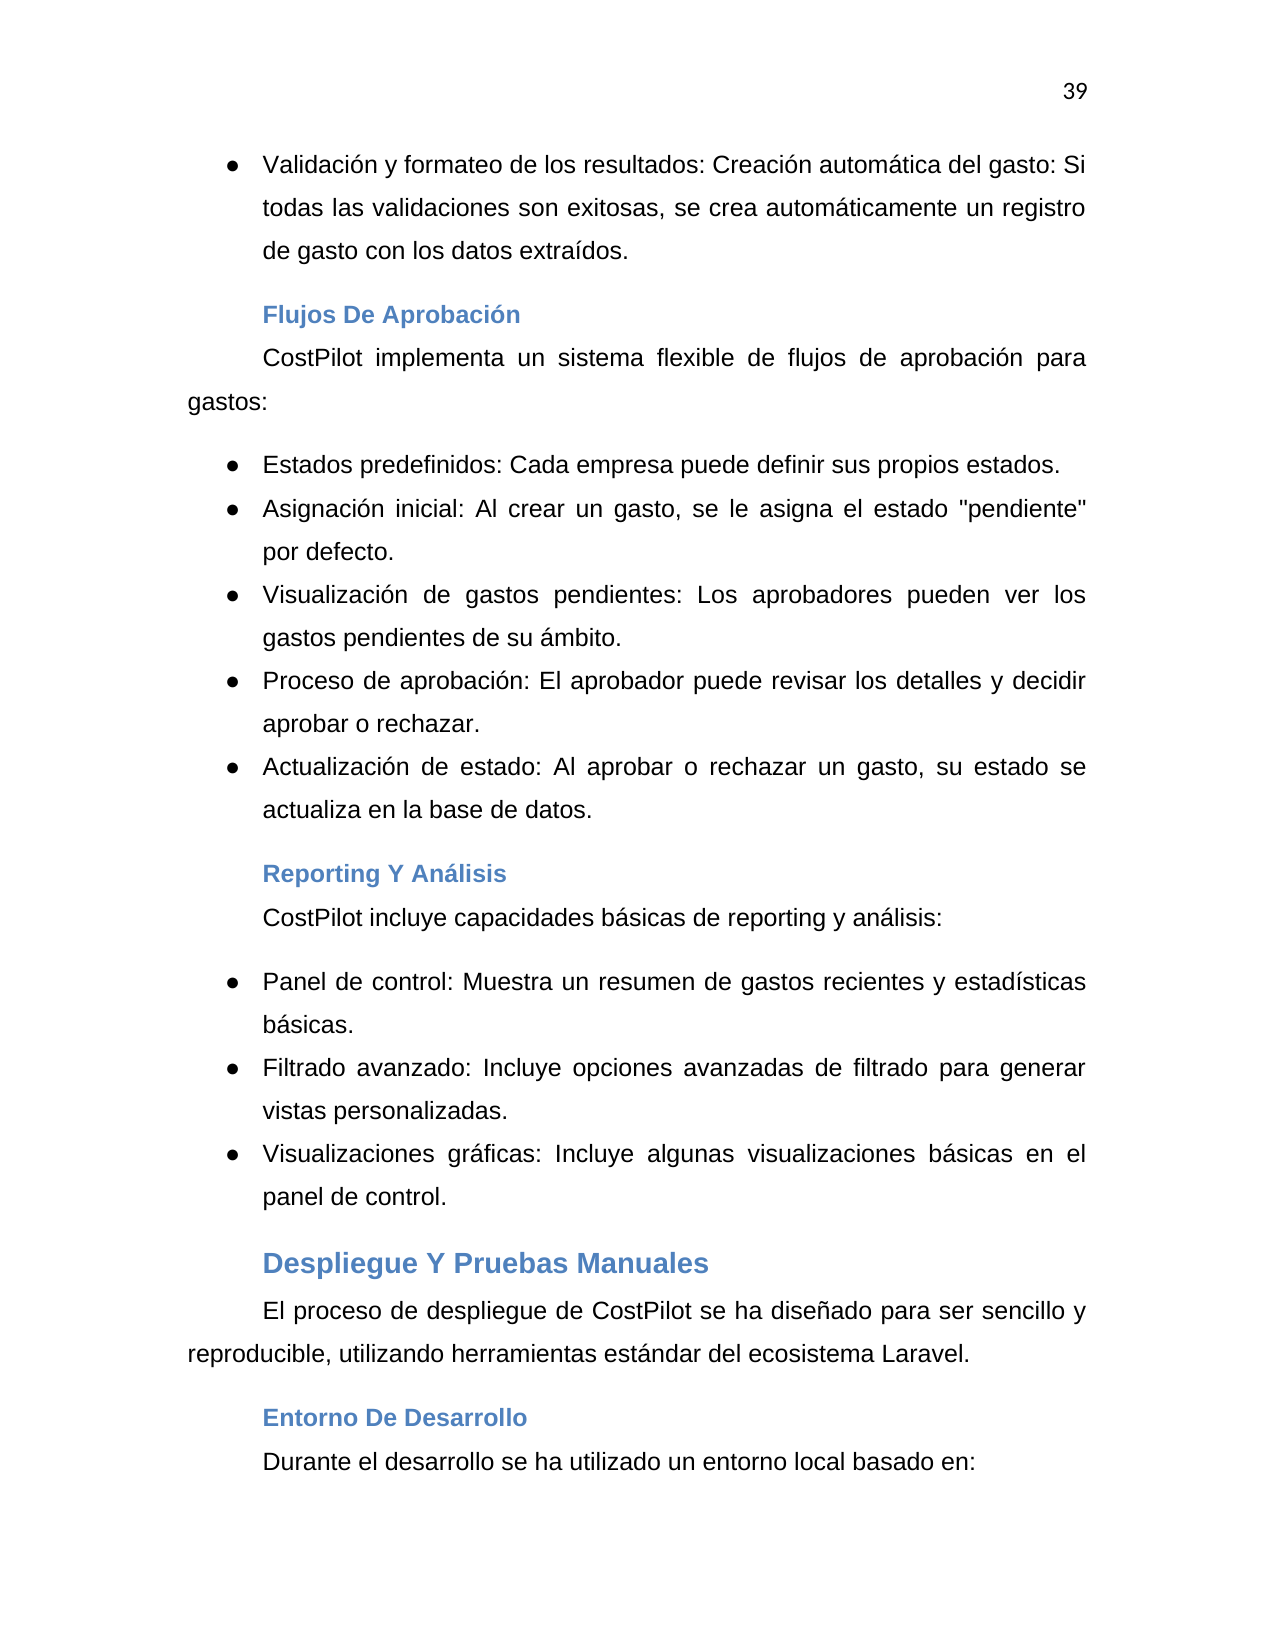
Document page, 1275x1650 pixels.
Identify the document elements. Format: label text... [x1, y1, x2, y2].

list Asignación inicial: Al crear un gasto, se le asigna el estado "pendiente" por defecto. [225, 493, 1087, 565]
subtitle Reporting Y Análisis [187, 859, 1087, 888]
text El proceso de despliegue de CostPilot se ha diseñado para ser sencillo y reproducible, utilizando herramientas estándar del ecosistema Laravel. [187, 1296, 1087, 1368]
list Estados predefinidos: Cada empresa puede definir sus propios estados. [225, 450, 1087, 479]
subtitle Flujos De Aprobación [187, 300, 1087, 329]
list Visualización de gastos pendientes: Los aprobadores pueden ver los gastos pendientes de su ámbito. [225, 580, 1087, 652]
subtitle Despliegue Y Pruebas Manuales [187, 1246, 1087, 1279]
list Validación y formateo de los resultados: Creación automática del gasto: Si todas las validaciones son exitosas, se crea automáticamente un registro de gasto con los datos extraídos. [225, 150, 1087, 265]
list Visualizaciones gráficas: Incluye algunas visualizaciones básicas en el panel de control. [225, 1139, 1087, 1211]
list Proceso de aprobación: El aprobador puede revisar los detalles y decidir aprobar o rechazar. [225, 666, 1087, 738]
text CostPilot incluye capacidades básicas de reporting y análisis: [187, 902, 1087, 931]
text Durante el desarrollo se ha utilizado un entorno local basado en: [187, 1447, 1087, 1475]
list Panel de control: Muestra un resumen de gastos recientes y estadísticas básicas. [225, 966, 1087, 1038]
list Actualización de estado: Al aprobar o rechazar un gasto, su estado se actualiza en la base de datos. [225, 752, 1087, 824]
list Filtrado avanzado: Incluye opciones avanzadas de filtrado para generar vistas personalizadas. [225, 1053, 1087, 1124]
subtitle Entorno De Desarrollo [187, 1403, 1087, 1432]
text CostPilot implementa un sistema flexible de flujos de aprobación para gastos: [187, 343, 1087, 415]
